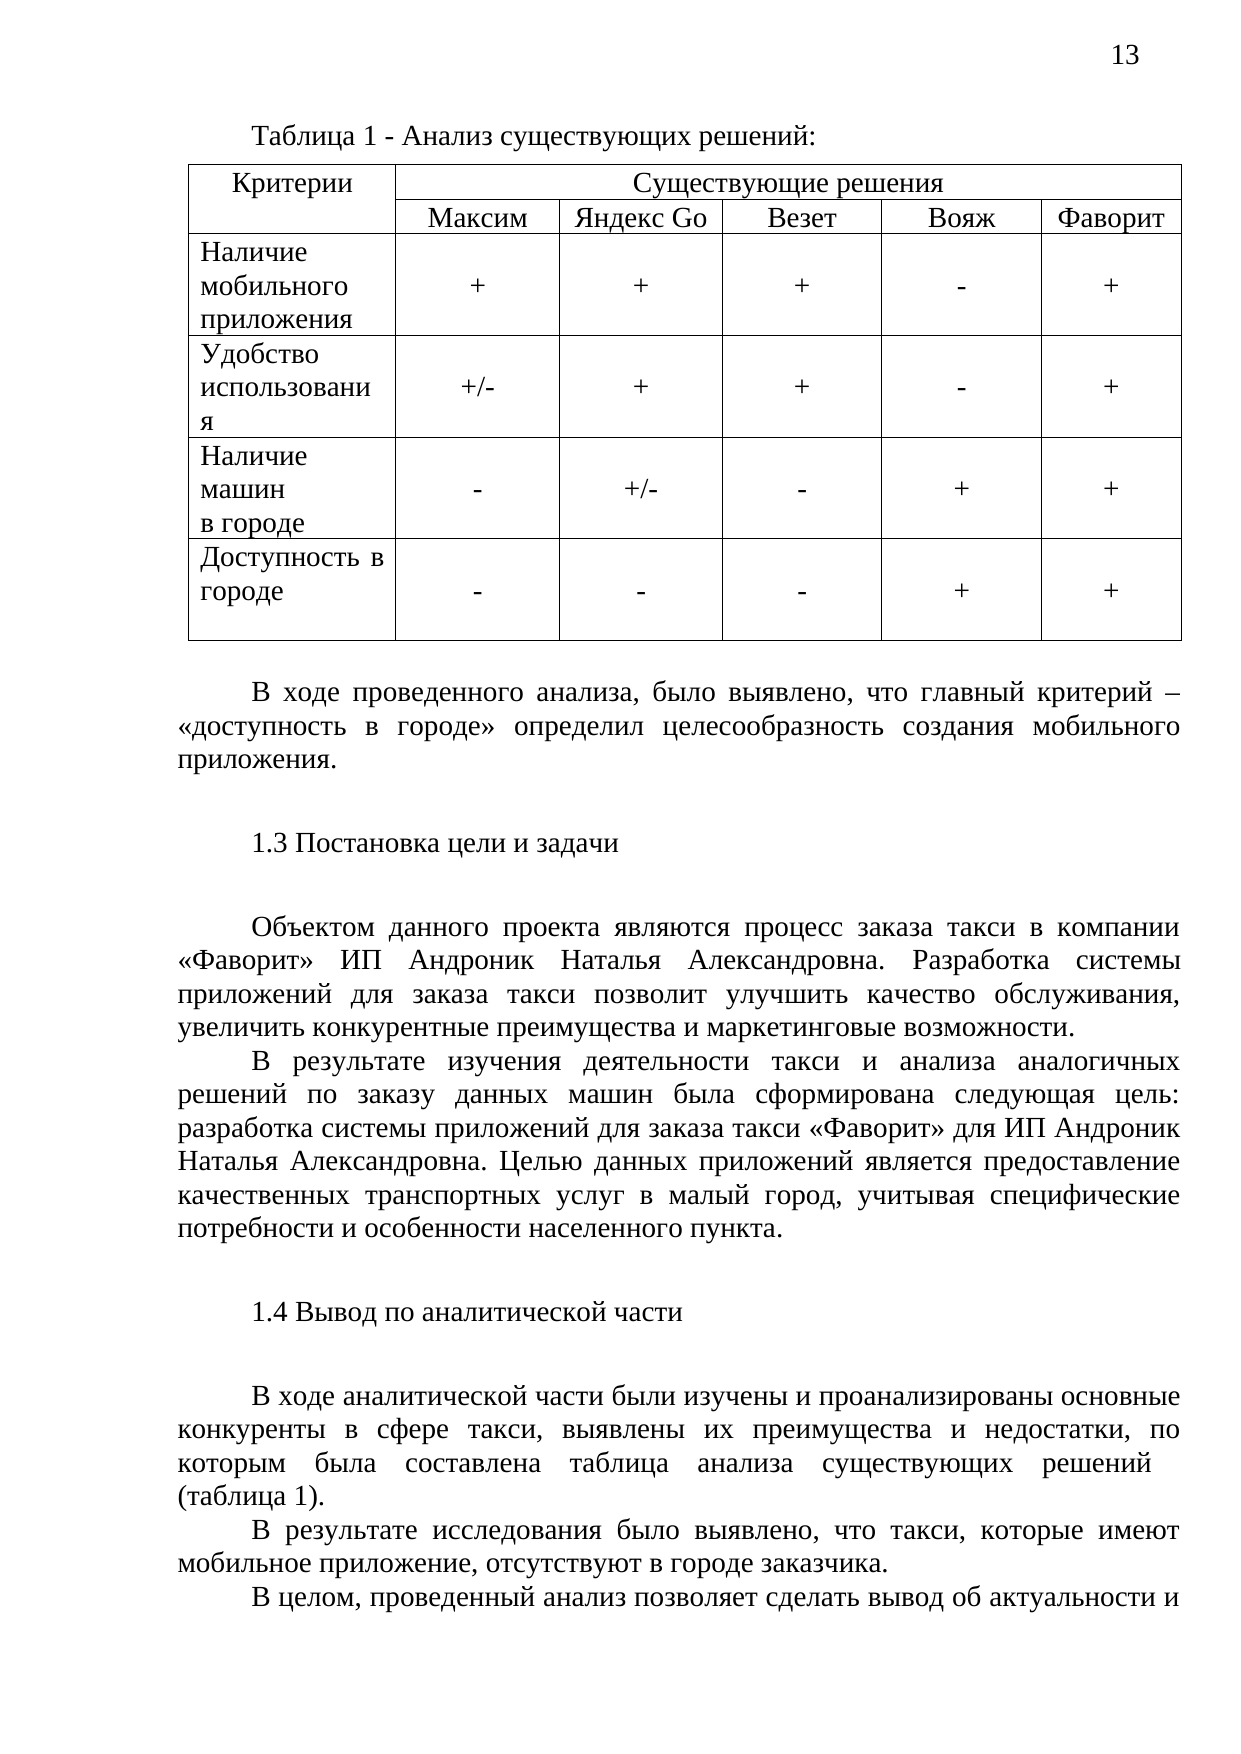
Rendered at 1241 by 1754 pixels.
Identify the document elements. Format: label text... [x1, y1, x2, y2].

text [177, 1579, 1181, 1612]
table_cell + [882, 539, 1041, 640]
table_cell + [882, 438, 1041, 538]
table_cell - [882, 234, 1041, 335]
text В результате исследования было выявлено, что такси, которые имеют мобильное приложение, отсутствуют в городе заказчика. [177, 1512, 1181, 1579]
table_cell + [1042, 336, 1181, 437]
text 1.4 Вывод по аналитической части [177, 1294, 1181, 1328]
text В ходе проведенного анализа, было выявлено, что главный критерий – «доступность в городе» определил целесообразность создания мобильного приложения. [177, 674, 1181, 775]
table_cell +/- [560, 438, 722, 538]
table_cell - [396, 438, 559, 538]
text 1.3 Постановка цели и задачи [177, 825, 1181, 859]
table_cell +/- [396, 336, 559, 437]
table_cell + [723, 234, 881, 335]
text В результате изучения деятельности такси и анализа аналогичных решений по заказу данных машин была сформирована следующая цель: разработка системы приложений для заказа такси «Фаворит» для ИП Андроник Наталья Александровна. Целью данных приложений является предоставление качественных транспортных услуг в малый город, учитывая специфические потребности и особенности населенного пункта. [177, 1043, 1181, 1244]
text В ходе аналитической части были изучены и проанализированы основные конкуренты в сфере такси, выявлены их преимущества и недостатки, по которым была составлена таблица анализа существующих решений (таблица 1). [177, 1378, 1181, 1512]
table_cell Яндекс Go [560, 200, 722, 233]
table_cell + [560, 234, 722, 335]
table_cell - [396, 539, 559, 640]
table_cell - [560, 539, 722, 640]
table_cell Фаворит [1042, 200, 1181, 233]
table_cell + [723, 336, 881, 437]
table_cell Вояж [882, 200, 1041, 233]
table_cell Везет [723, 200, 881, 233]
text Таблица 1 - Анализ существующих решений: [177, 118, 1181, 152]
table_cell Максим [396, 200, 559, 233]
table_cell - [882, 336, 1041, 437]
table_header Критерии [189, 165, 395, 233]
table_cell Наличие мобильного приложения [189, 234, 395, 335]
table_cell Наличие машин в городе [189, 438, 395, 538]
table_cell + [396, 234, 559, 335]
table_cell + [560, 336, 722, 437]
table_cell - [723, 438, 881, 538]
text Объектом данного проекта являются процесс заказа такси в компании «Фаворит» ИП Андроник Наталья Александровна. Разработка системы приложений для заказа такси позволит улучшить качество обслуживания, увеличить конкурентные преимущества и маркетинговые возможности. [177, 909, 1181, 1043]
table_cell Доступность в городе [189, 539, 395, 640]
table_cell - [723, 539, 881, 640]
table_header Существующие решения [396, 165, 1181, 199]
table_cell + [1042, 539, 1181, 640]
table_cell + [1042, 438, 1181, 538]
table_cell + [1042, 234, 1181, 335]
table_cell Удобство использования [189, 336, 395, 437]
